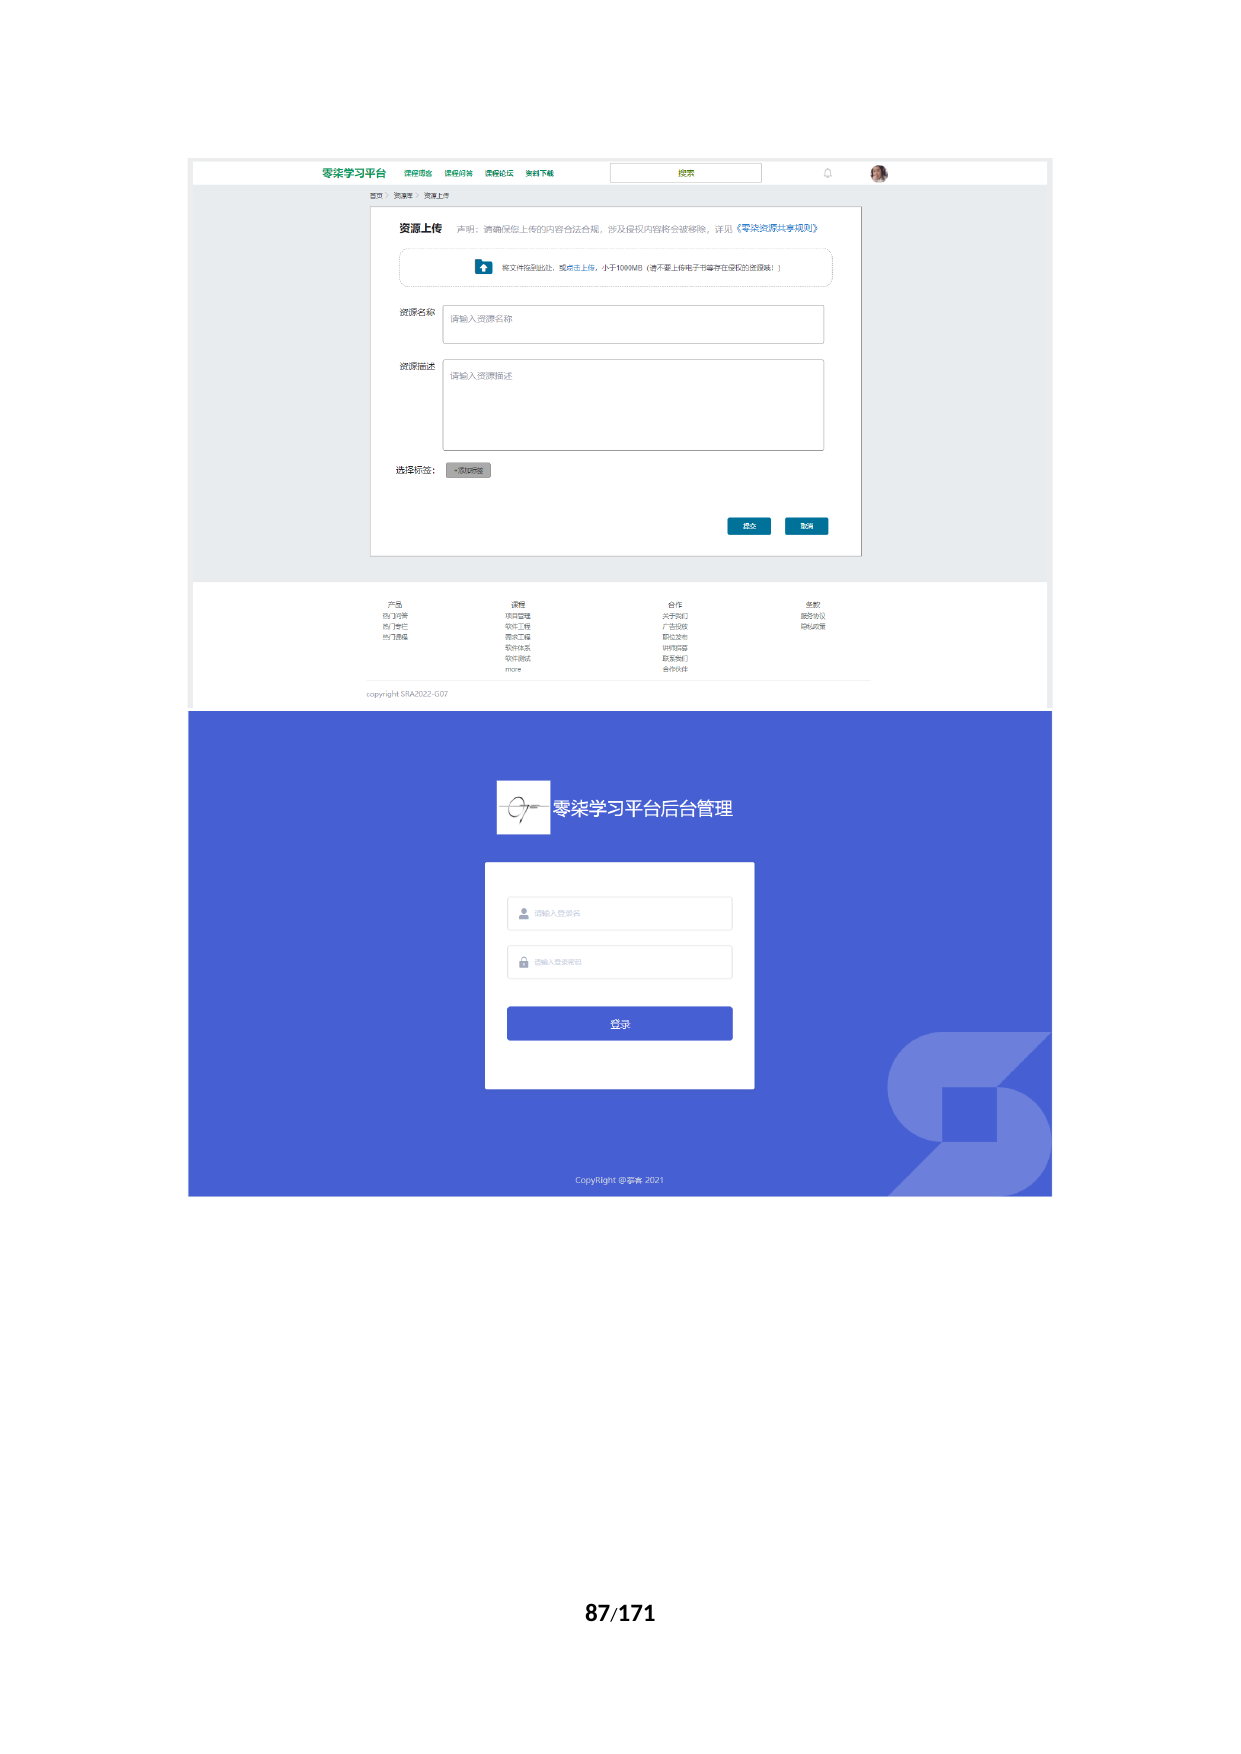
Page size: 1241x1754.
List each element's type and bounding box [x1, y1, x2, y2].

picture [187, 711, 1053, 1197]
picture [187, 158, 1053, 708]
